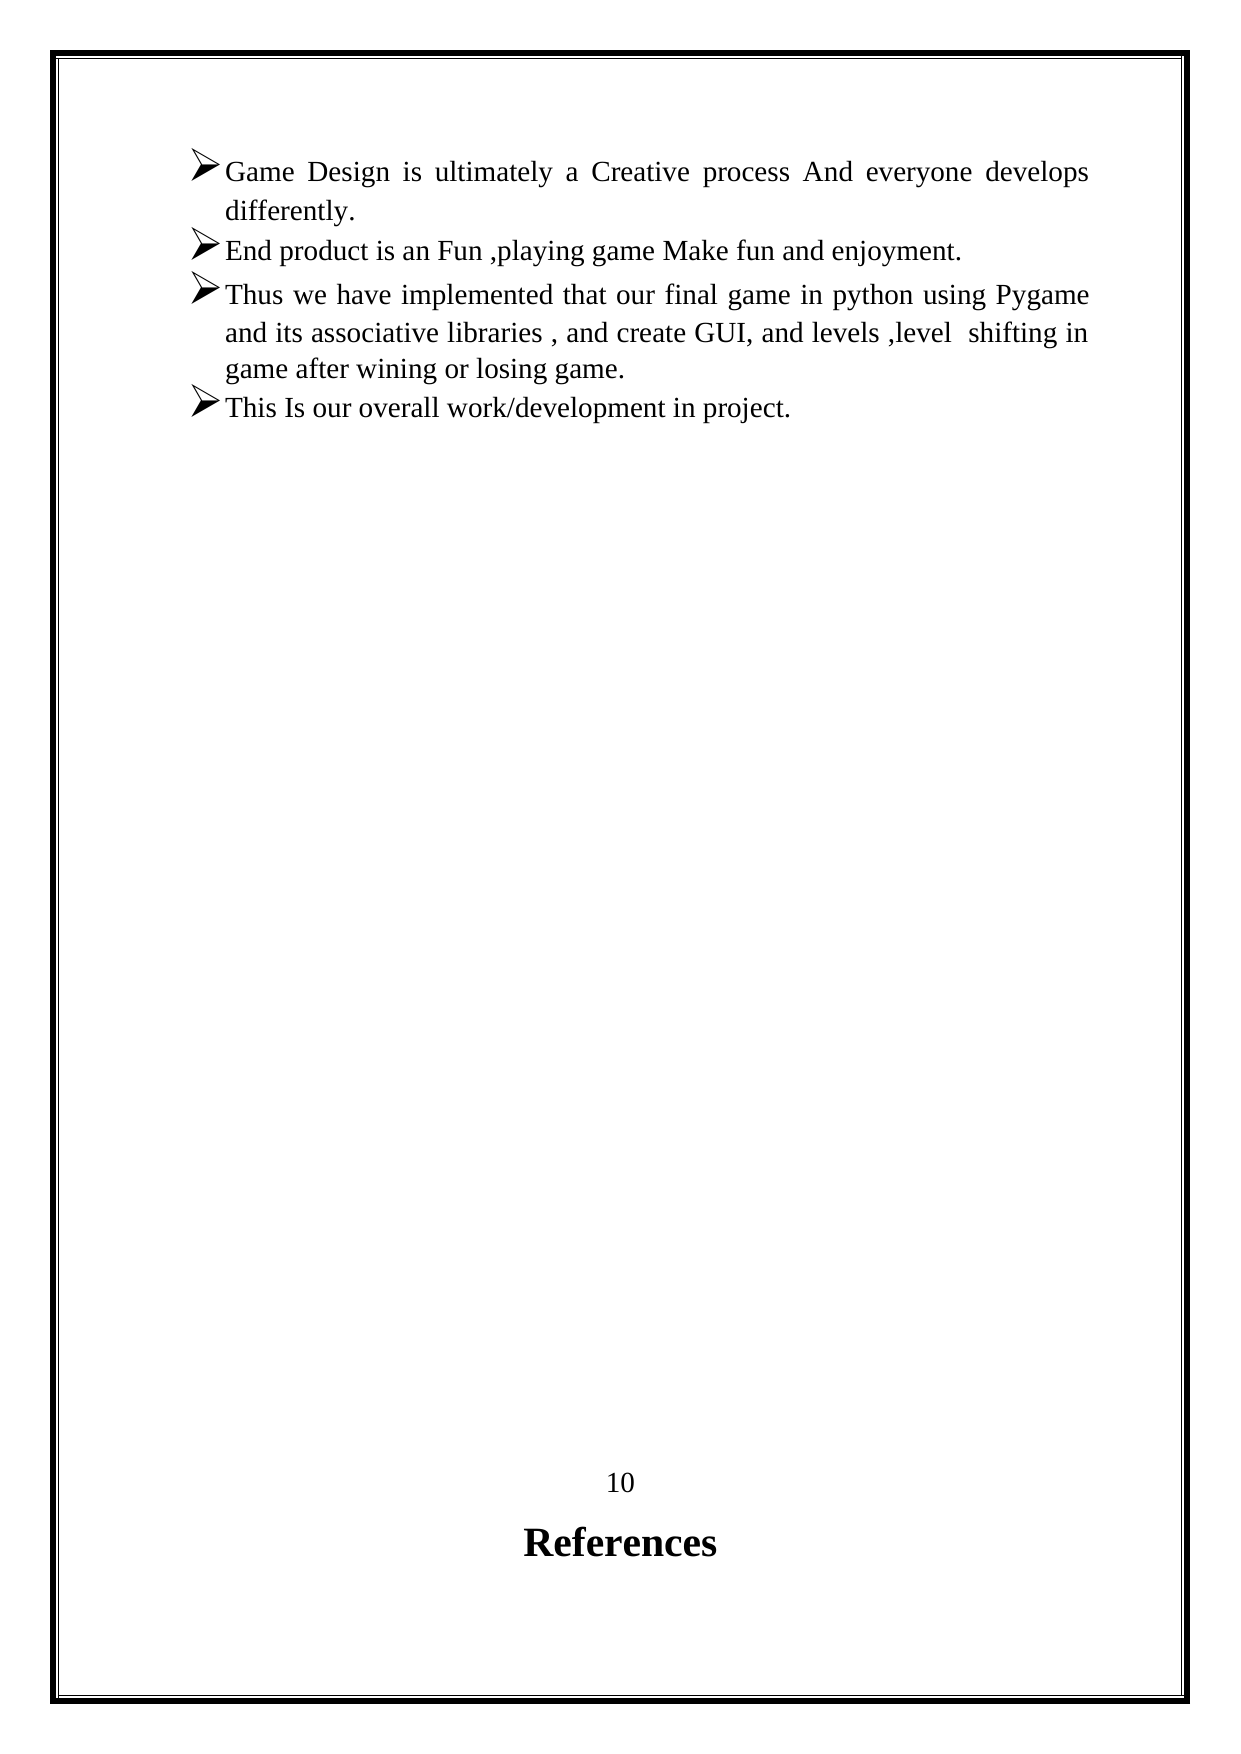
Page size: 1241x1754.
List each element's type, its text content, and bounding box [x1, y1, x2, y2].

list End product is an Fun ,playing game Make fun and enjoyment. [187, 228, 1090, 270]
text 10 [150, 1466, 1090, 1499]
text References [150, 1517, 1090, 1565]
list Game Design is ultimately a Creative process And everyone develops differently. [187, 150, 1090, 227]
list Thus we have implemented that our final game in python using Pygame and its associative libraries , and create GUI, and levels ,level shifting in game after wining or losing game. [187, 272, 1090, 384]
list This Is our overall work/development in project. [187, 386, 1090, 428]
